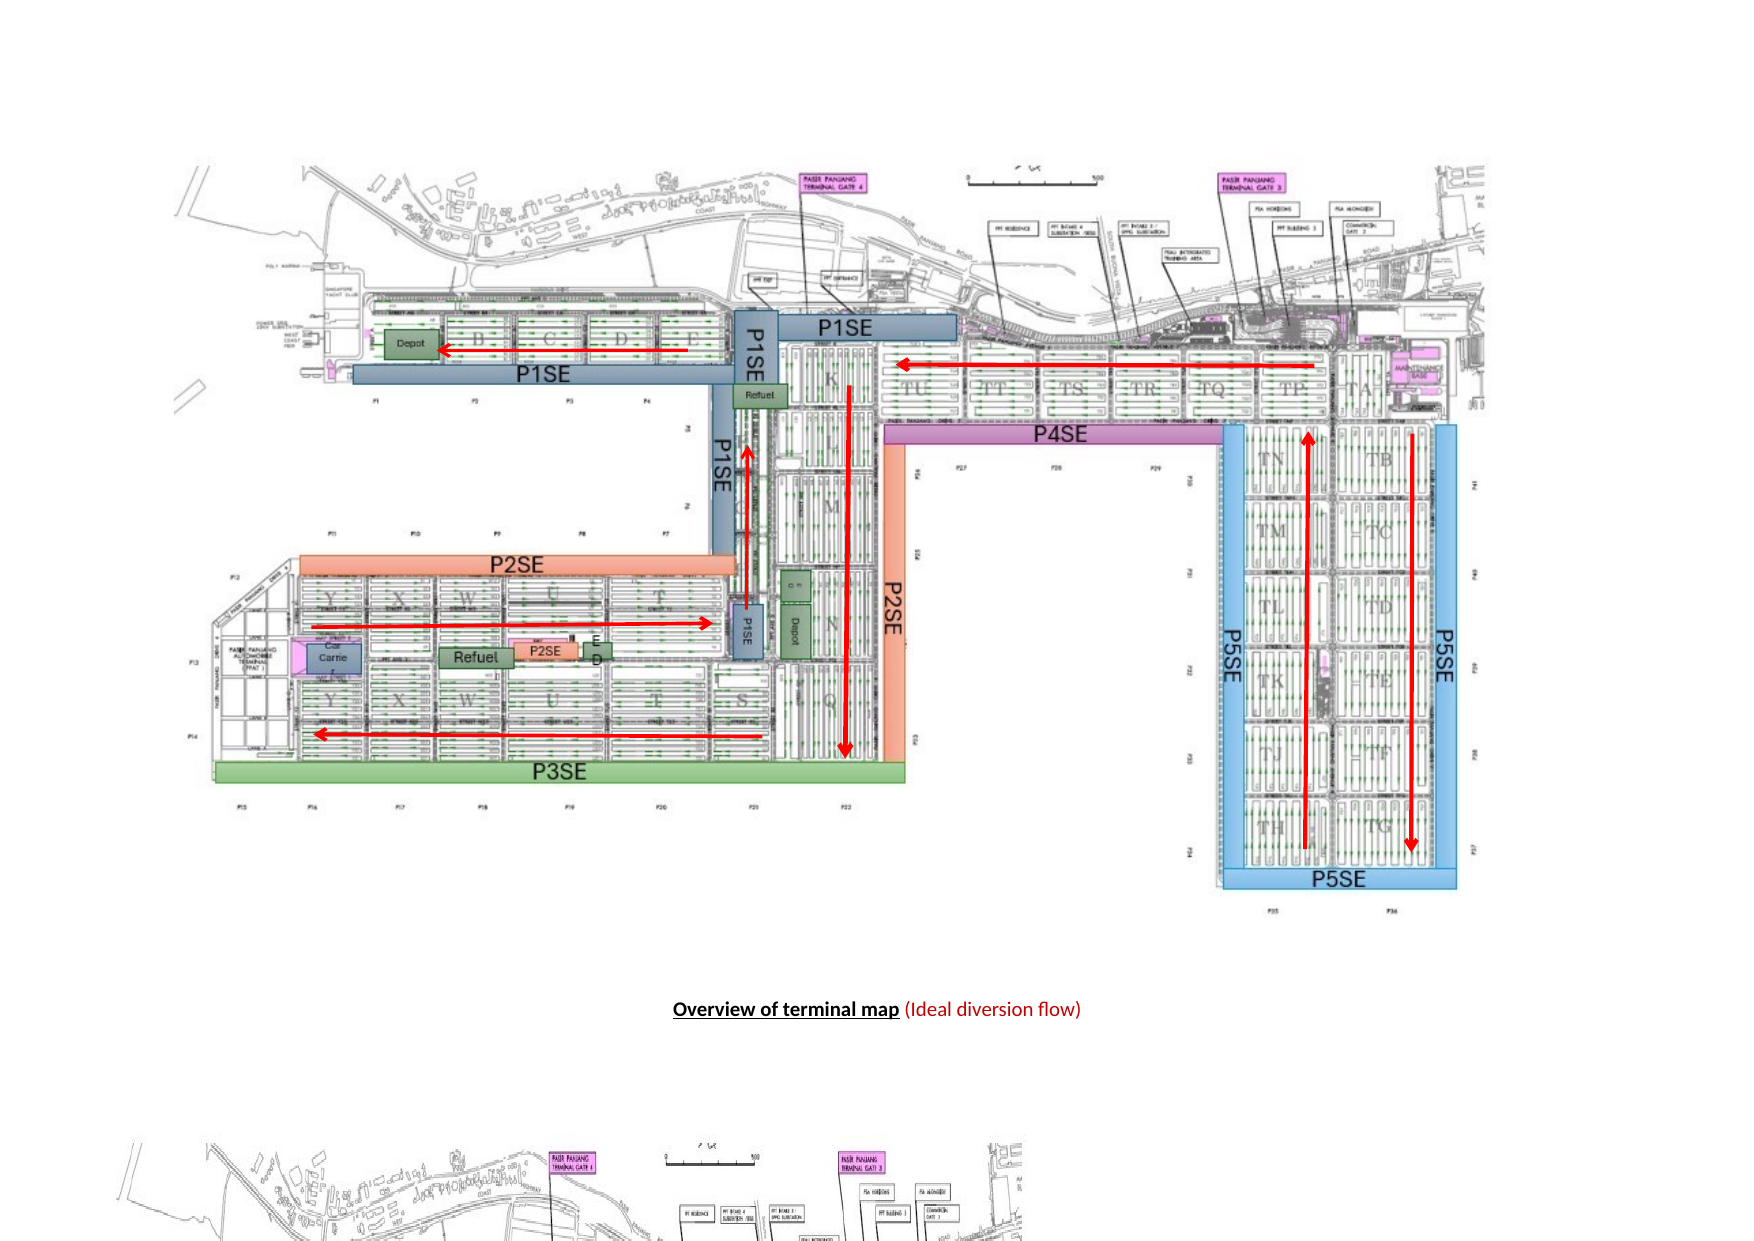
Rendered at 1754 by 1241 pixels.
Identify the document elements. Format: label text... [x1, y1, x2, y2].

text Overview of terminal map (Ideal diversion flow) [164, 996, 1589, 1021]
picture [173, 91, 1524, 928]
picture [116, 1060, 1049, 1241]
